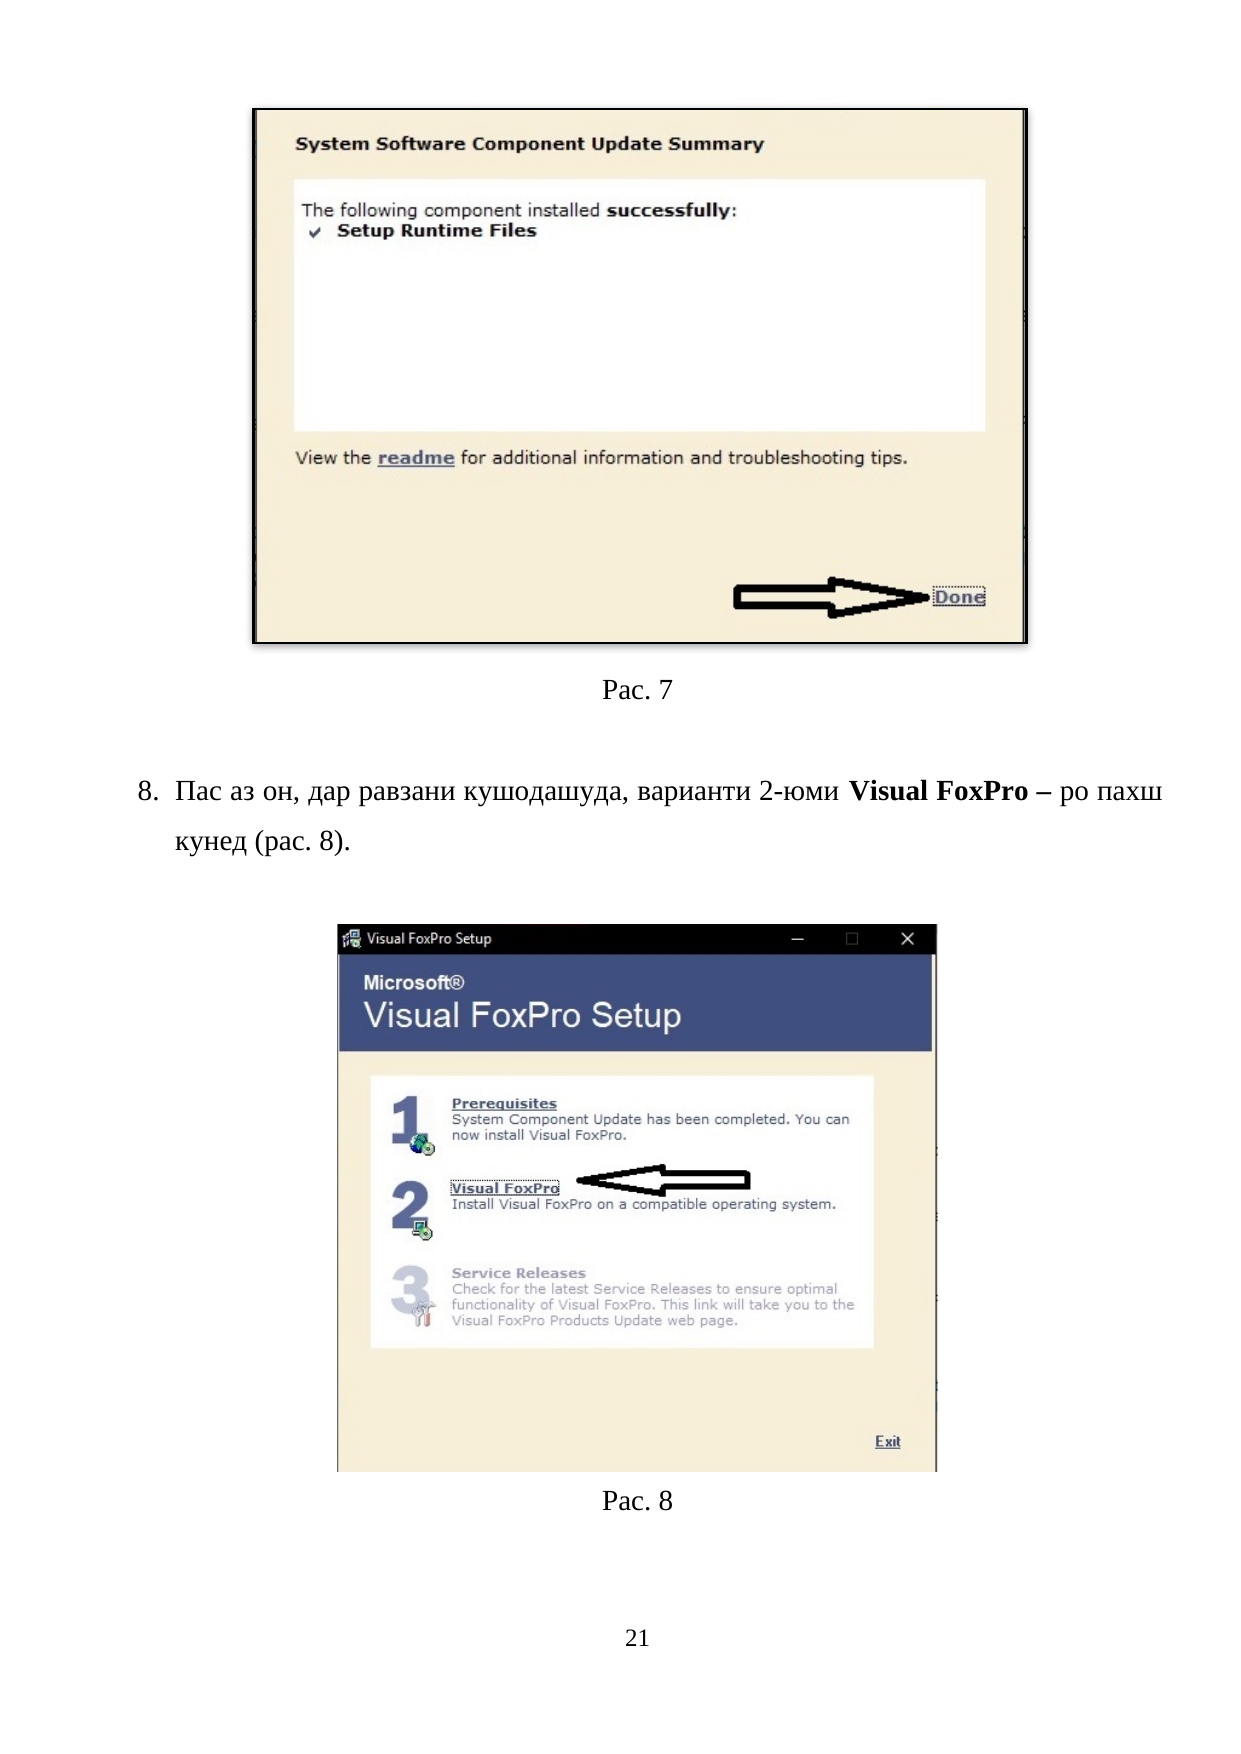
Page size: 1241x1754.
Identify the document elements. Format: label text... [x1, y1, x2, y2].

picture [255, 110, 1025, 642]
list Пас аз он, дар равзани кушодашуда, варианти 2-юми Visual FoxPro – ро пахш кунед (рас. 8). [137, 773, 1162, 857]
text Рас. 8 [112, 1483, 1162, 1517]
text Рас. 7 [112, 672, 1162, 706]
picture [337, 924, 938, 1472]
